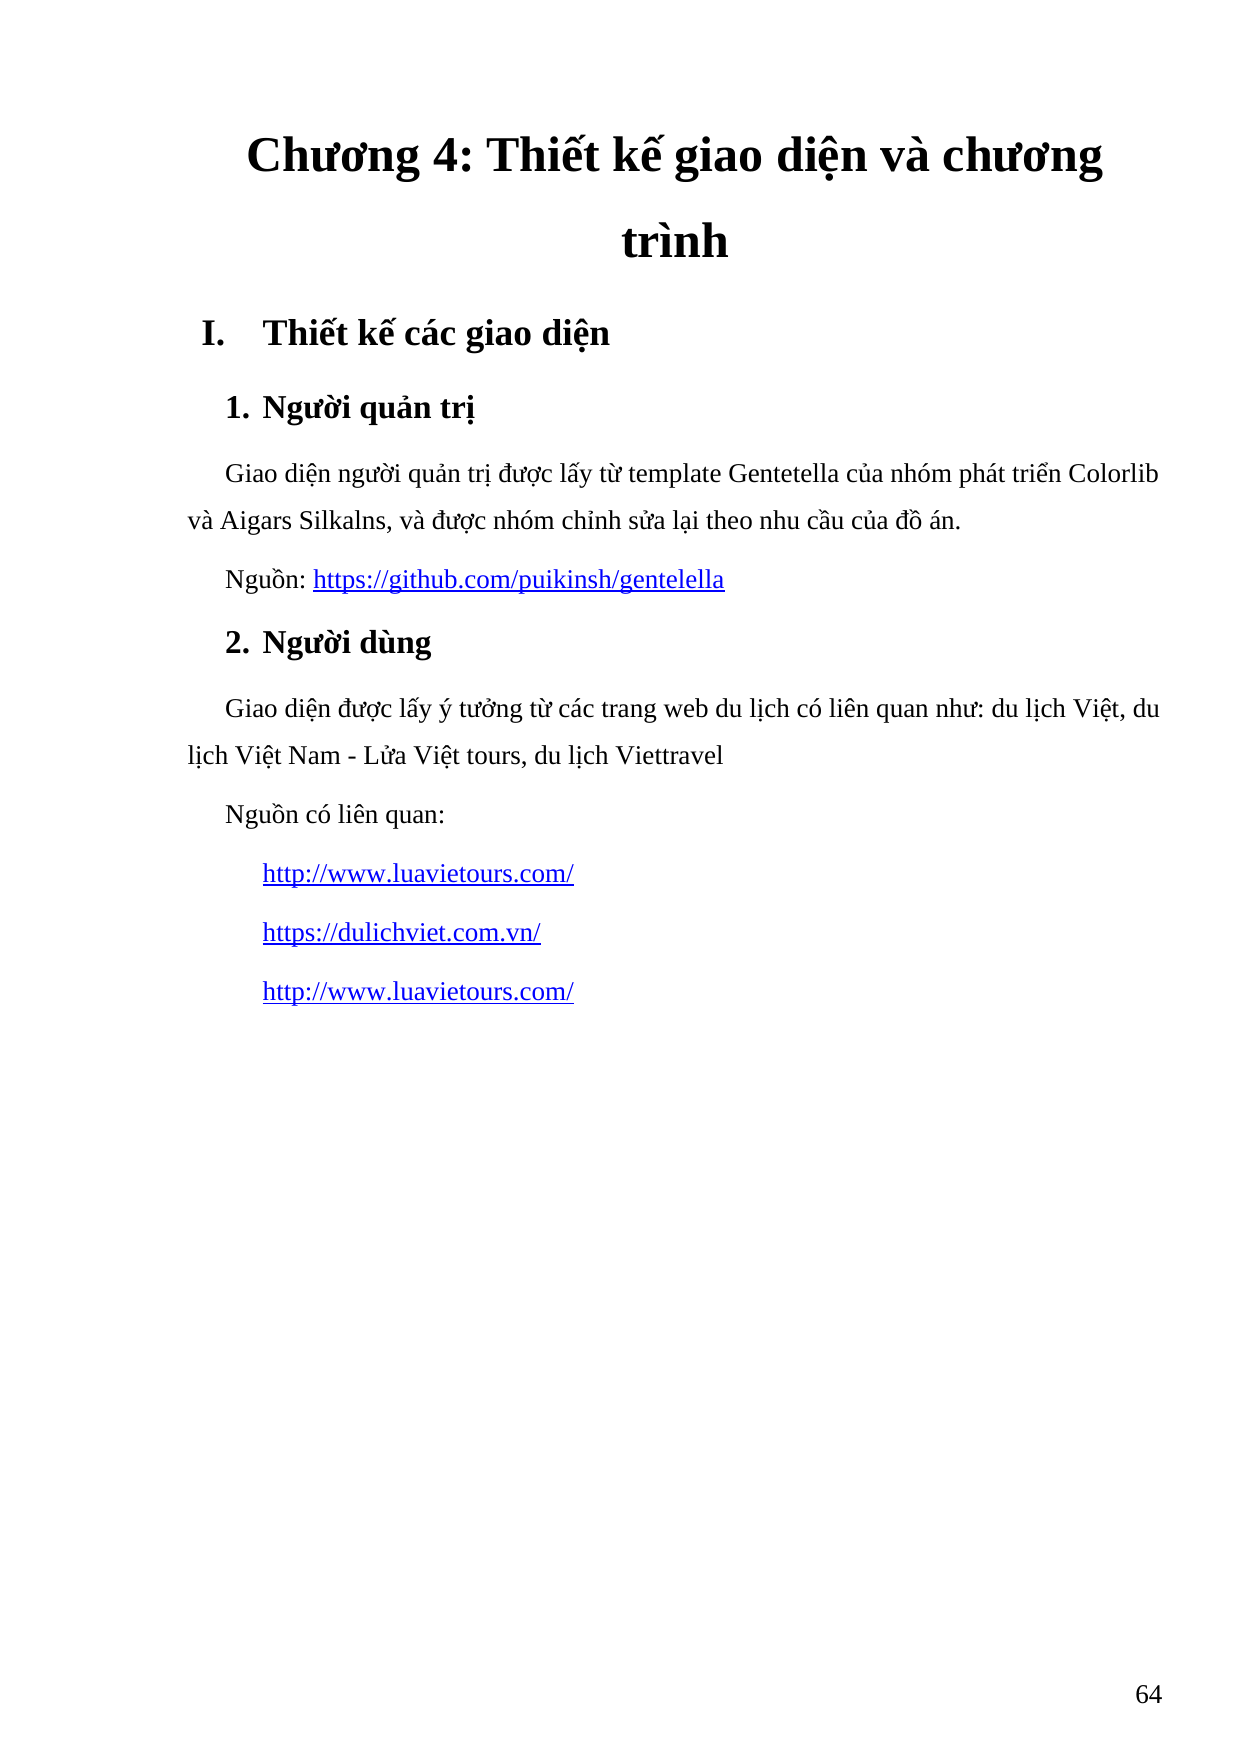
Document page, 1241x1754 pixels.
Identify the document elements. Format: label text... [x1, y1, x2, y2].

list Thiết kế các giao diện [225, 310, 1162, 353]
text https://dulichviet.com.vn/ [225, 916, 1162, 947]
text Chương 4: Thiết kế giao diện và chương trình [187, 125, 1162, 269]
text http://www.luavietours.com/ [225, 857, 1162, 888]
text Nguồn: https://github.com/puikinsh/gentelella [187, 563, 1162, 594]
text http://www.luavietours.com/ [225, 976, 1162, 1007]
text Người dùng [225, 622, 1162, 661]
text Giao diện được lấy ý tưởng từ các trang web du lịch có liên quan như: du lịch Việt, du lịch Việt Nam - Lửa Việt tours, du lịch Viettravel [187, 692, 1162, 770]
text Giao diện người quản trị được lấy từ template Gentetella của nhóm phát triển Colorlib và Aigars Silkalns, và được nhóm chỉnh sửa lại theo nhu cầu của đồ án. [187, 457, 1162, 535]
list Người quản trị [225, 387, 1162, 426]
text Nguồn có liên quan: [187, 798, 1162, 829]
